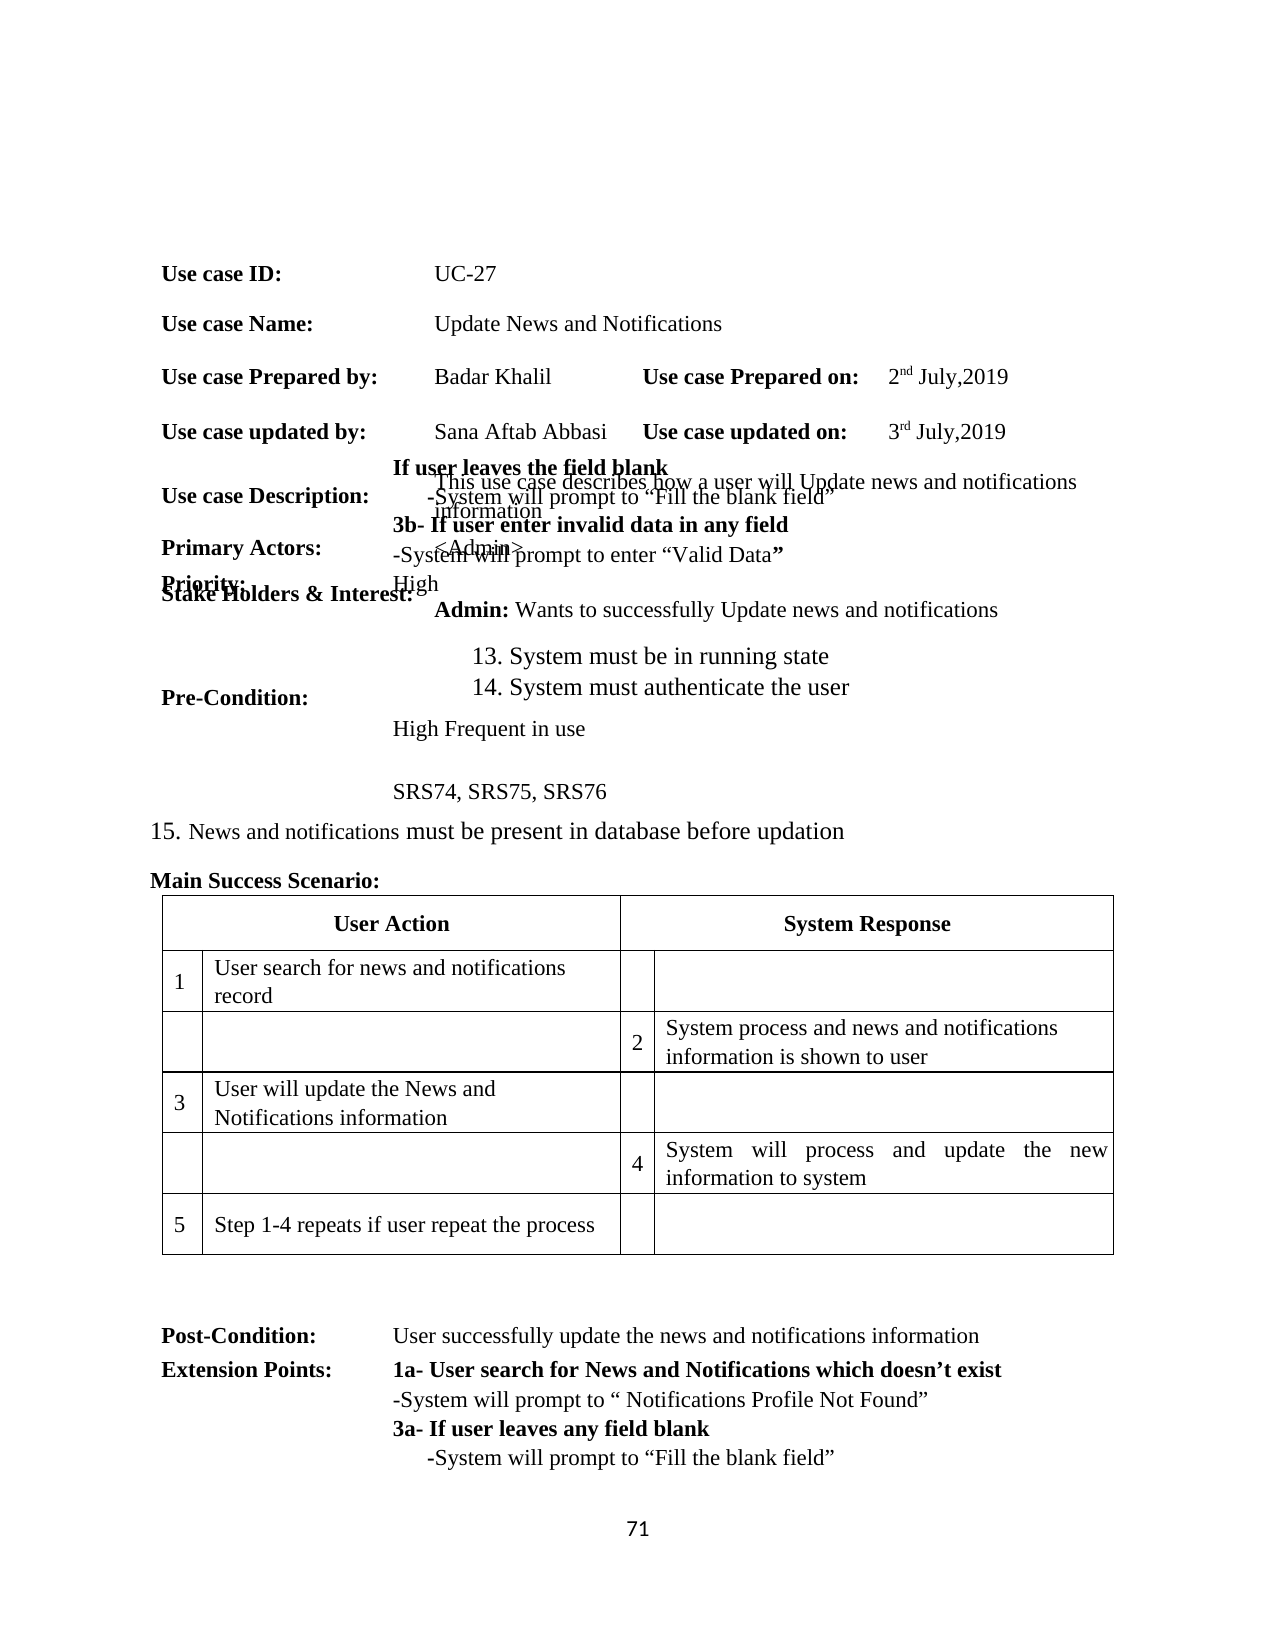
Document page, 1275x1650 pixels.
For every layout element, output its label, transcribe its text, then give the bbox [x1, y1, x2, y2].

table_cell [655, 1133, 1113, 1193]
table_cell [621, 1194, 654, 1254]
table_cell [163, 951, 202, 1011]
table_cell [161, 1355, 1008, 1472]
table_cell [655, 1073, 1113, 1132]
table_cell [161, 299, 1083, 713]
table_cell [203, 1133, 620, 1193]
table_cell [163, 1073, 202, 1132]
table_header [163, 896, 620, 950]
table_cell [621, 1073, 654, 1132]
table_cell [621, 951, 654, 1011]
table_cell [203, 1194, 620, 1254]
text 15. News and notifications must be present in database before updation [150, 816, 1121, 845]
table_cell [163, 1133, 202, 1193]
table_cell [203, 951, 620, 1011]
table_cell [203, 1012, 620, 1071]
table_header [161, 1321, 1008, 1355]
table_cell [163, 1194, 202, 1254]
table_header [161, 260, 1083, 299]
text Main Success Scenario: [150, 867, 1127, 893]
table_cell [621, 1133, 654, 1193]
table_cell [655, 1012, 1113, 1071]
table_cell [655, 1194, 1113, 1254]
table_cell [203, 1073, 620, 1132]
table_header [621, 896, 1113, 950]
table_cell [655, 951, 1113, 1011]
text SRS74, SRS75, SRS76 [393, 778, 1122, 804]
text High Frequent in use [393, 599, 1122, 741]
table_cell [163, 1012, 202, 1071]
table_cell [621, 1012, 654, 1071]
